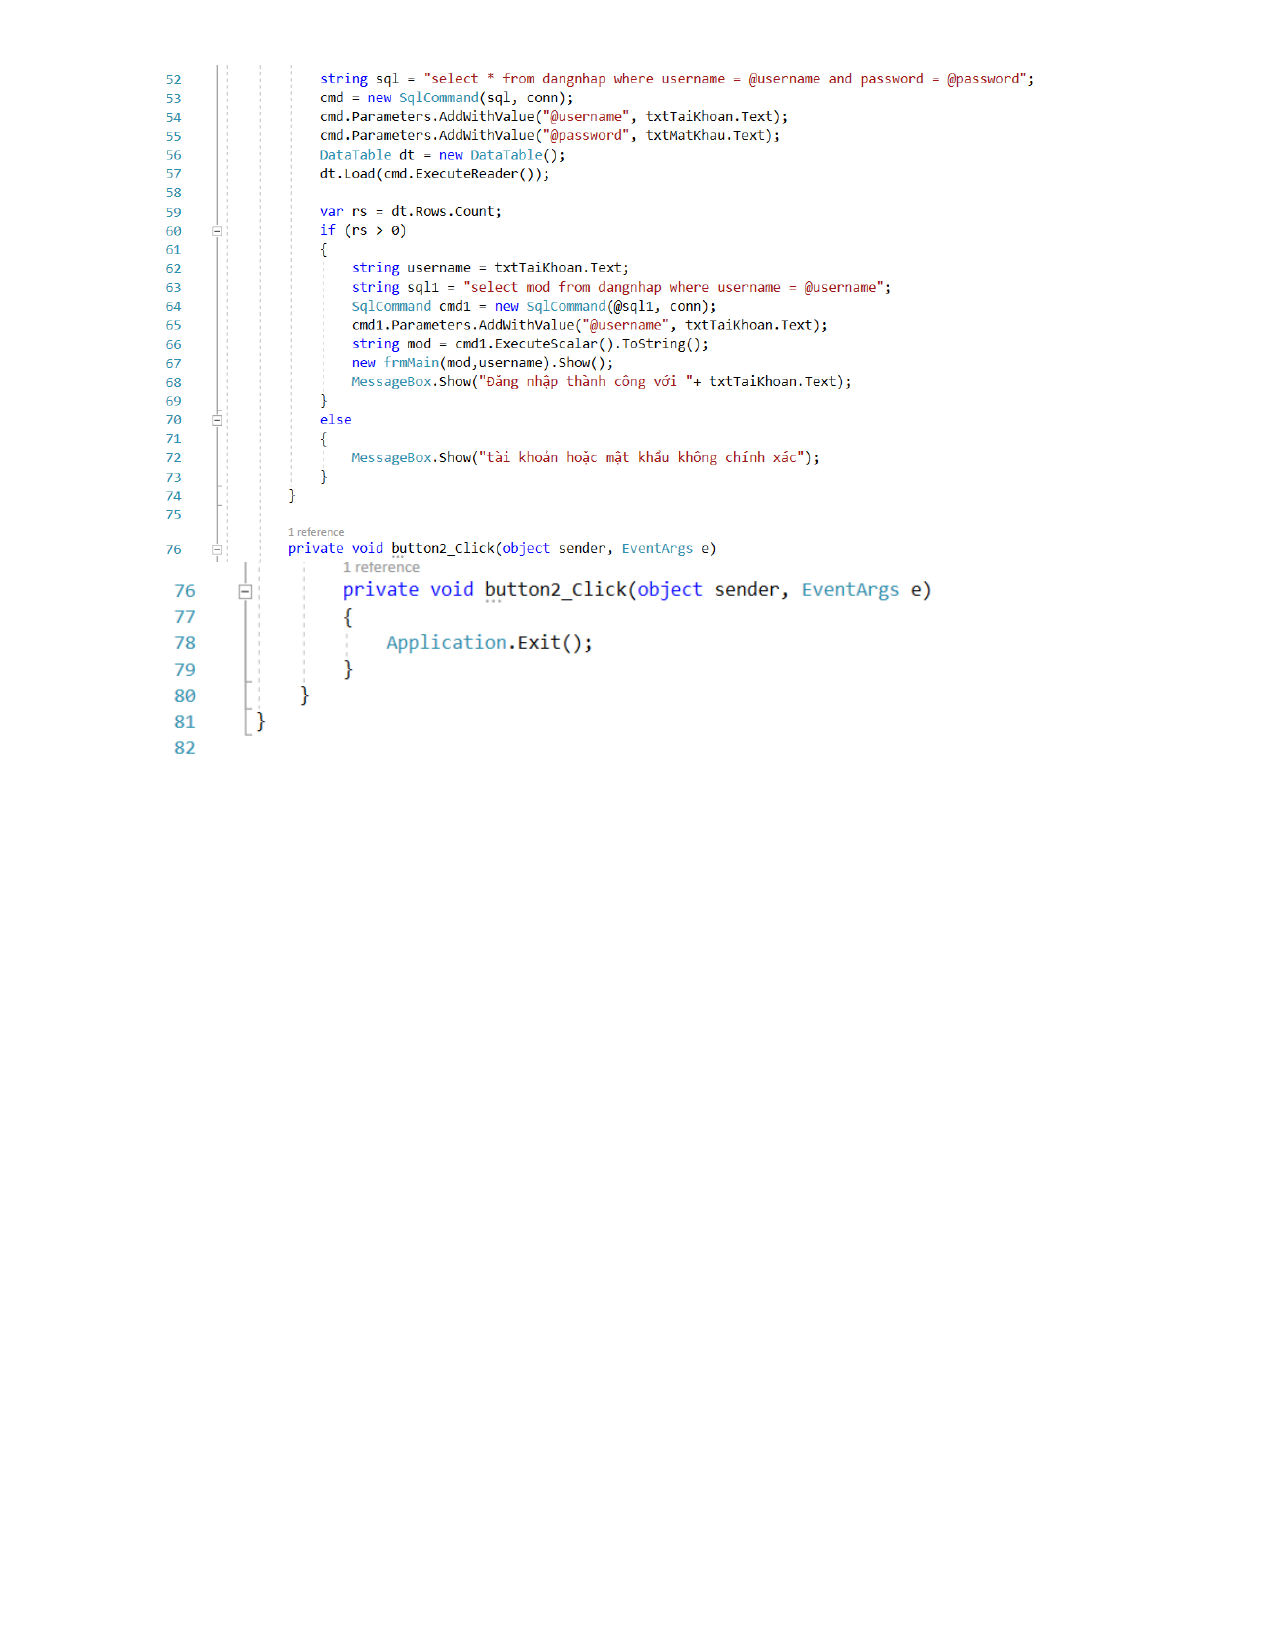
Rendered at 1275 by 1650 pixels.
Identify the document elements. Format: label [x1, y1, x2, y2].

picture [150, 65, 1125, 799]
